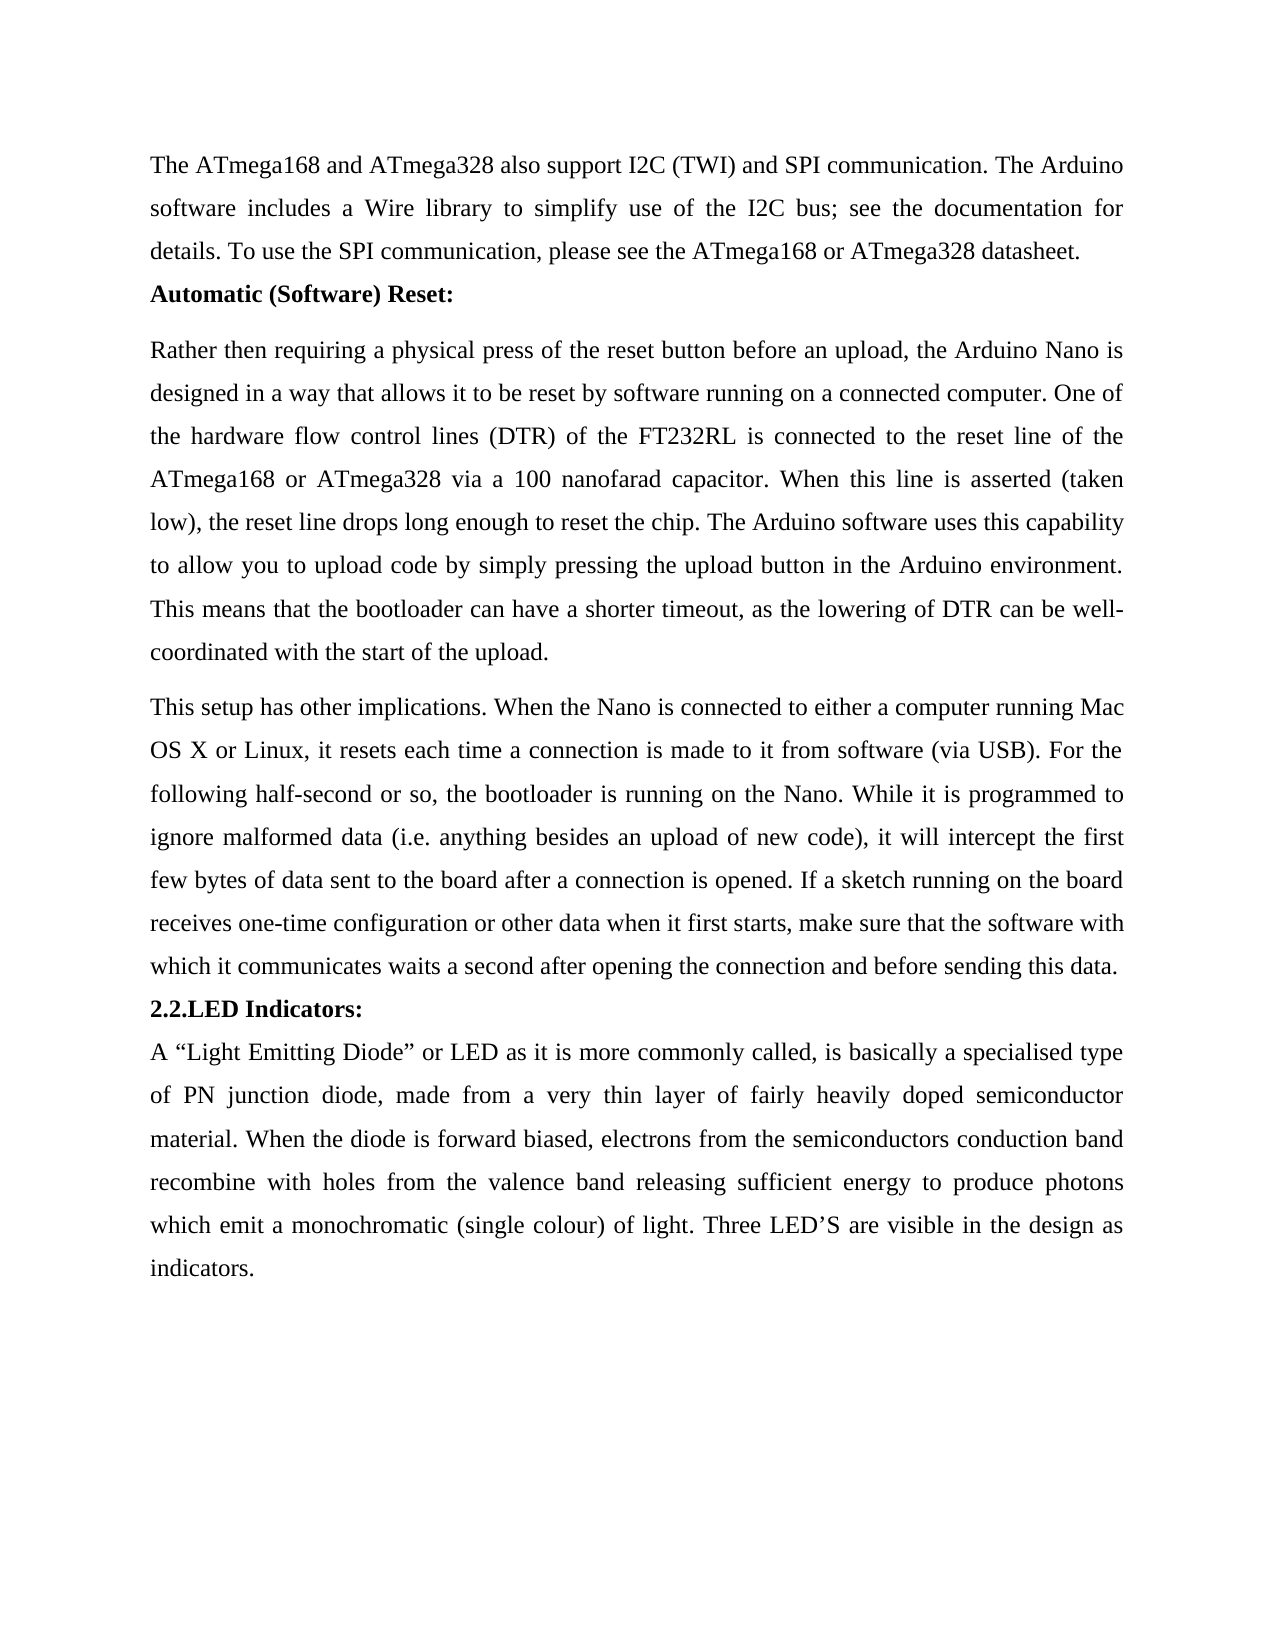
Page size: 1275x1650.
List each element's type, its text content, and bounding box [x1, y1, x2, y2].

text The ATmega168 and ATmega328 also support I2C (TWI) and SPI communication. The Arduino software includes a Wire library to simplify use of the I2C bus; see the documentation for details. To use the SPI communication, please see the ATmega168 or ATmega328 datasheet. [150, 150, 1125, 265]
text 2.2.LED Indicators: [150, 994, 1125, 1023]
text This setup has other implications. When the Nano is connected to either a computer running Mac OS X or Linux, it resets each time a connection is made to it from software (via USB). For the following half-second or so, the bootloader is running on the Nano. While it is programmed to ignore malformed data (i.e. anything besides an upload of new code), it will intercept the first few bytes of data sent to the board after a connection is opened. If a sketch running on the board receives one-time configuration or other data when it first starts, make sure that the software with which it communicates waits a second after opening the connection and before sending this data. [150, 692, 1125, 980]
text Automatic (Software) Reset: [150, 279, 1125, 308]
text A “Light Emitting Diode” or LED as it is more commonly called, is basically a specialised type of PN junction diode, made from a very thin layer of fairly heavily doped semiconductor material. When the diode is forward biased, electrons from the semiconductors conduction band recombine with holes from the valence band releasing sufficient energy to produce photons which emit a monochromatic (single colour) of light. Three LED’S are visible in the design as indicators. [150, 1037, 1125, 1282]
text Rather then requiring a physical press of the reset button before an upload, the Arduino Nano is designed in a way that allows it to be reset by software running on a connected computer. One of the hardware flow control lines (DTR) of the FT232RL is connected to the reset line of the ATmega168 or ATmega328 via a 100 nanofarad capacitor. When this line is asserted (taken low), the reset line drops long enough to reset the chip. The Arduino software uses this capability to allow you to upload code by simply pressing the upload button in the Arduino environment. This means that the bootloader can have a shorter timeout, as the lowering of DTR can be well-coordinated with the start of the upload. [150, 335, 1125, 666]
